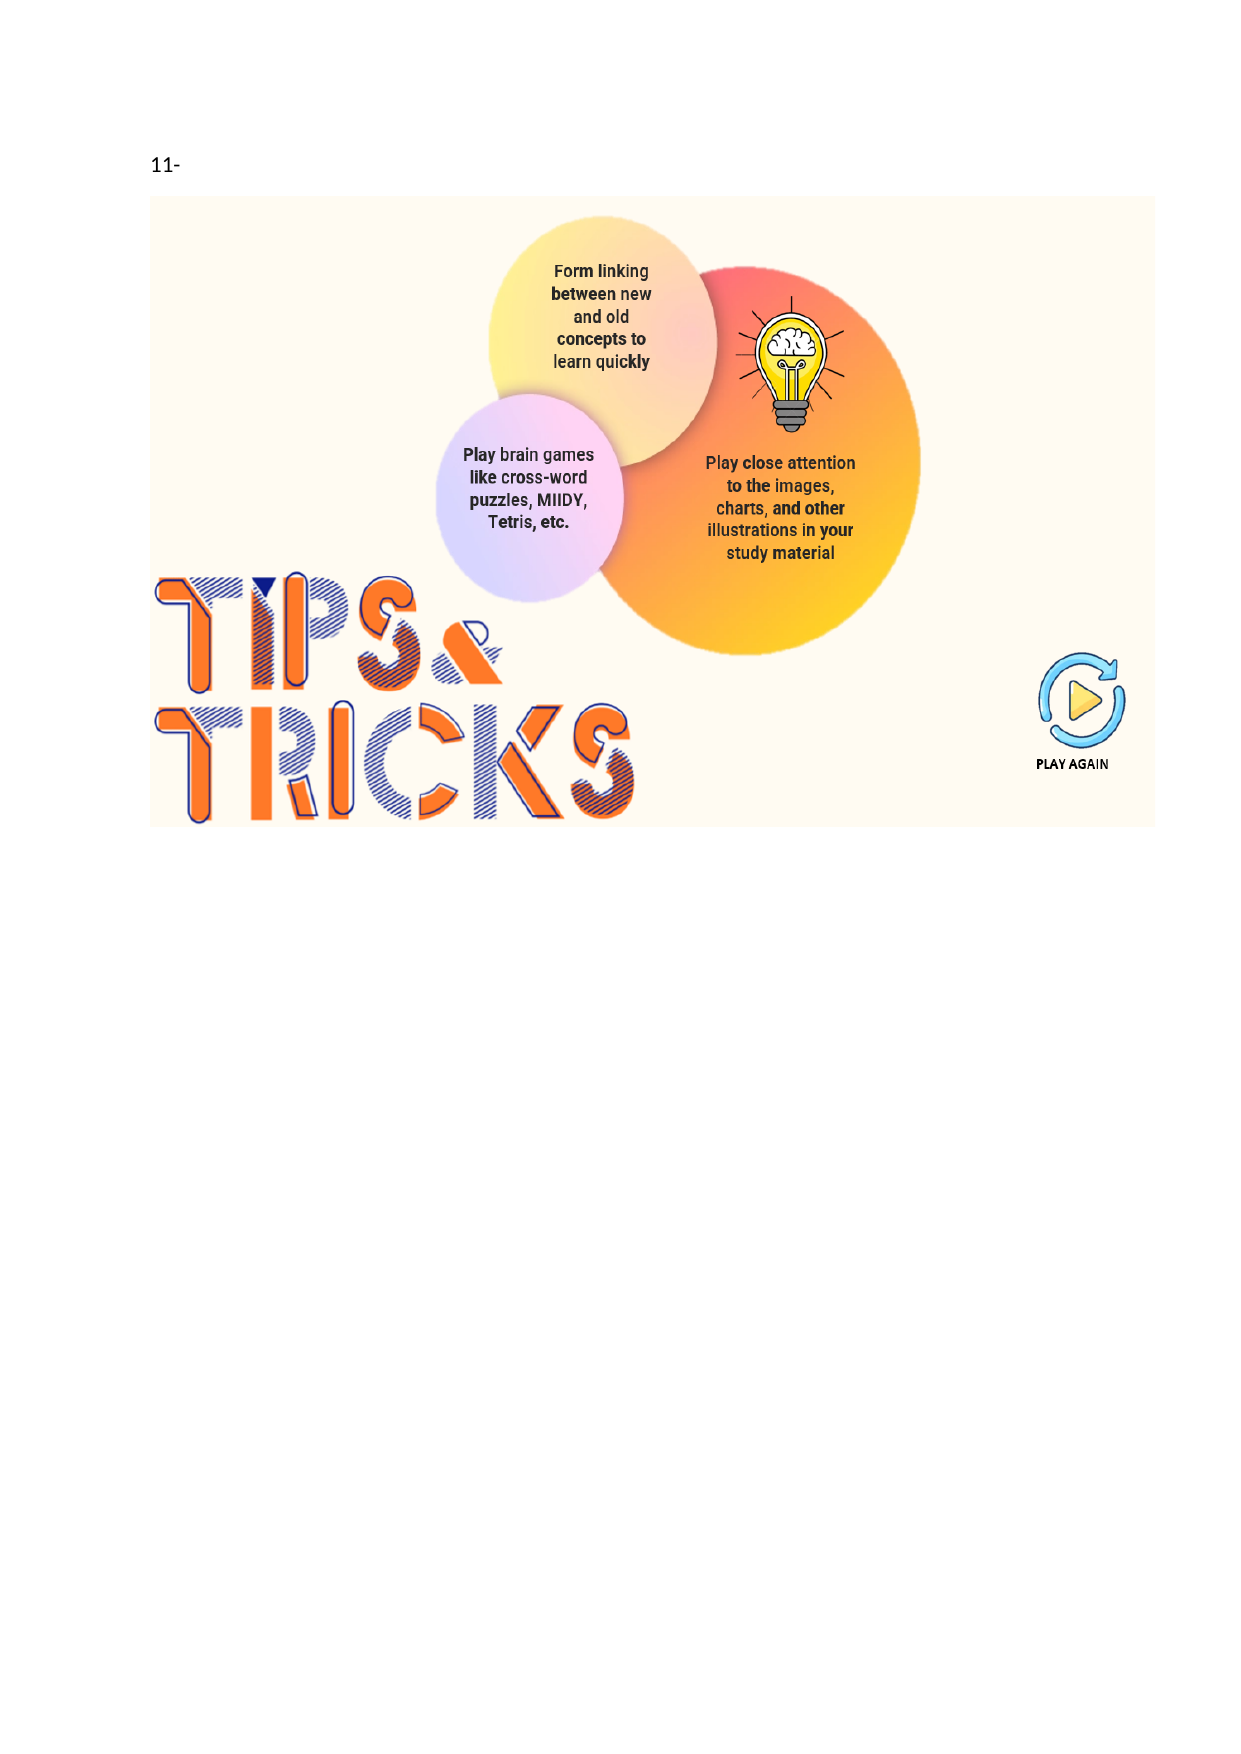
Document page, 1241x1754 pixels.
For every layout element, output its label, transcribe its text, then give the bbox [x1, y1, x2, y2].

text 11- [150, 150, 1090, 178]
picture [150, 196, 1155, 827]
